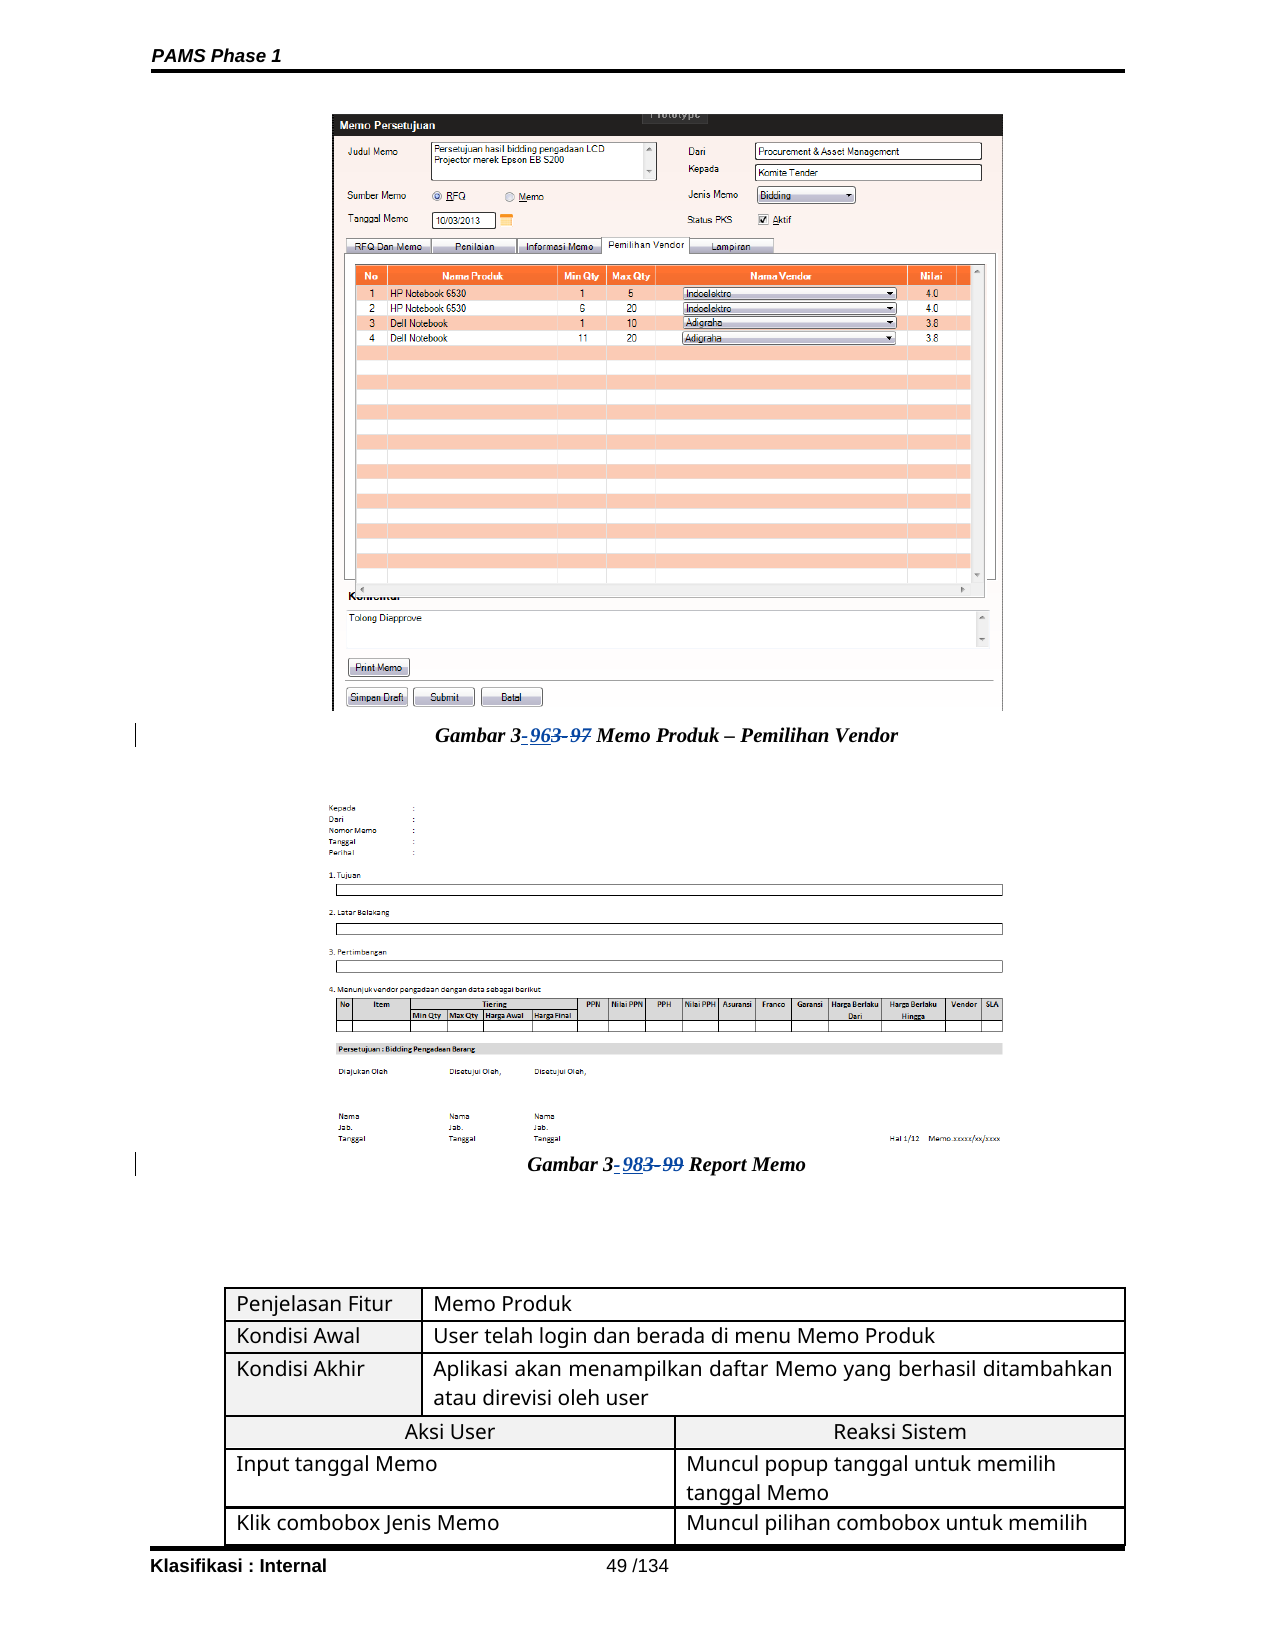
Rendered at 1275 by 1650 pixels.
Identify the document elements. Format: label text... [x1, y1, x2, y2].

table_cell Kondisi Awal [226, 1322, 421, 1352]
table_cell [676, 1509, 1124, 1544]
picture [332, 114, 1003, 711]
table_header Penjelasan Fitur [226, 1289, 421, 1319]
table_cell User telah login dan berada di menu Memo Produk [423, 1322, 1124, 1352]
picture [327, 802, 1008, 1146]
text Gambar 3 Memo Produk – Pemilihan Vendor [210, 723, 1125, 747]
table_cell Reaksi Sistem [676, 1417, 1124, 1447]
table_header Memo Produk [423, 1289, 1124, 1319]
table_cell Aksi User [226, 1417, 674, 1447]
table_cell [226, 1509, 674, 1544]
text Gambar 3 Report Memo [210, 1152, 1125, 1176]
table_cell Input tanggal Memo [226, 1450, 674, 1506]
table_cell Muncul popup tanggal untuk memilih tanggal Memo [676, 1450, 1124, 1506]
table_cell Aplikasi akan menampilkan daftar Memo yang berhasil ditambahkan atau direvisi oleh user [423, 1354, 1124, 1415]
table_cell Kondisi Akhir [226, 1354, 421, 1415]
